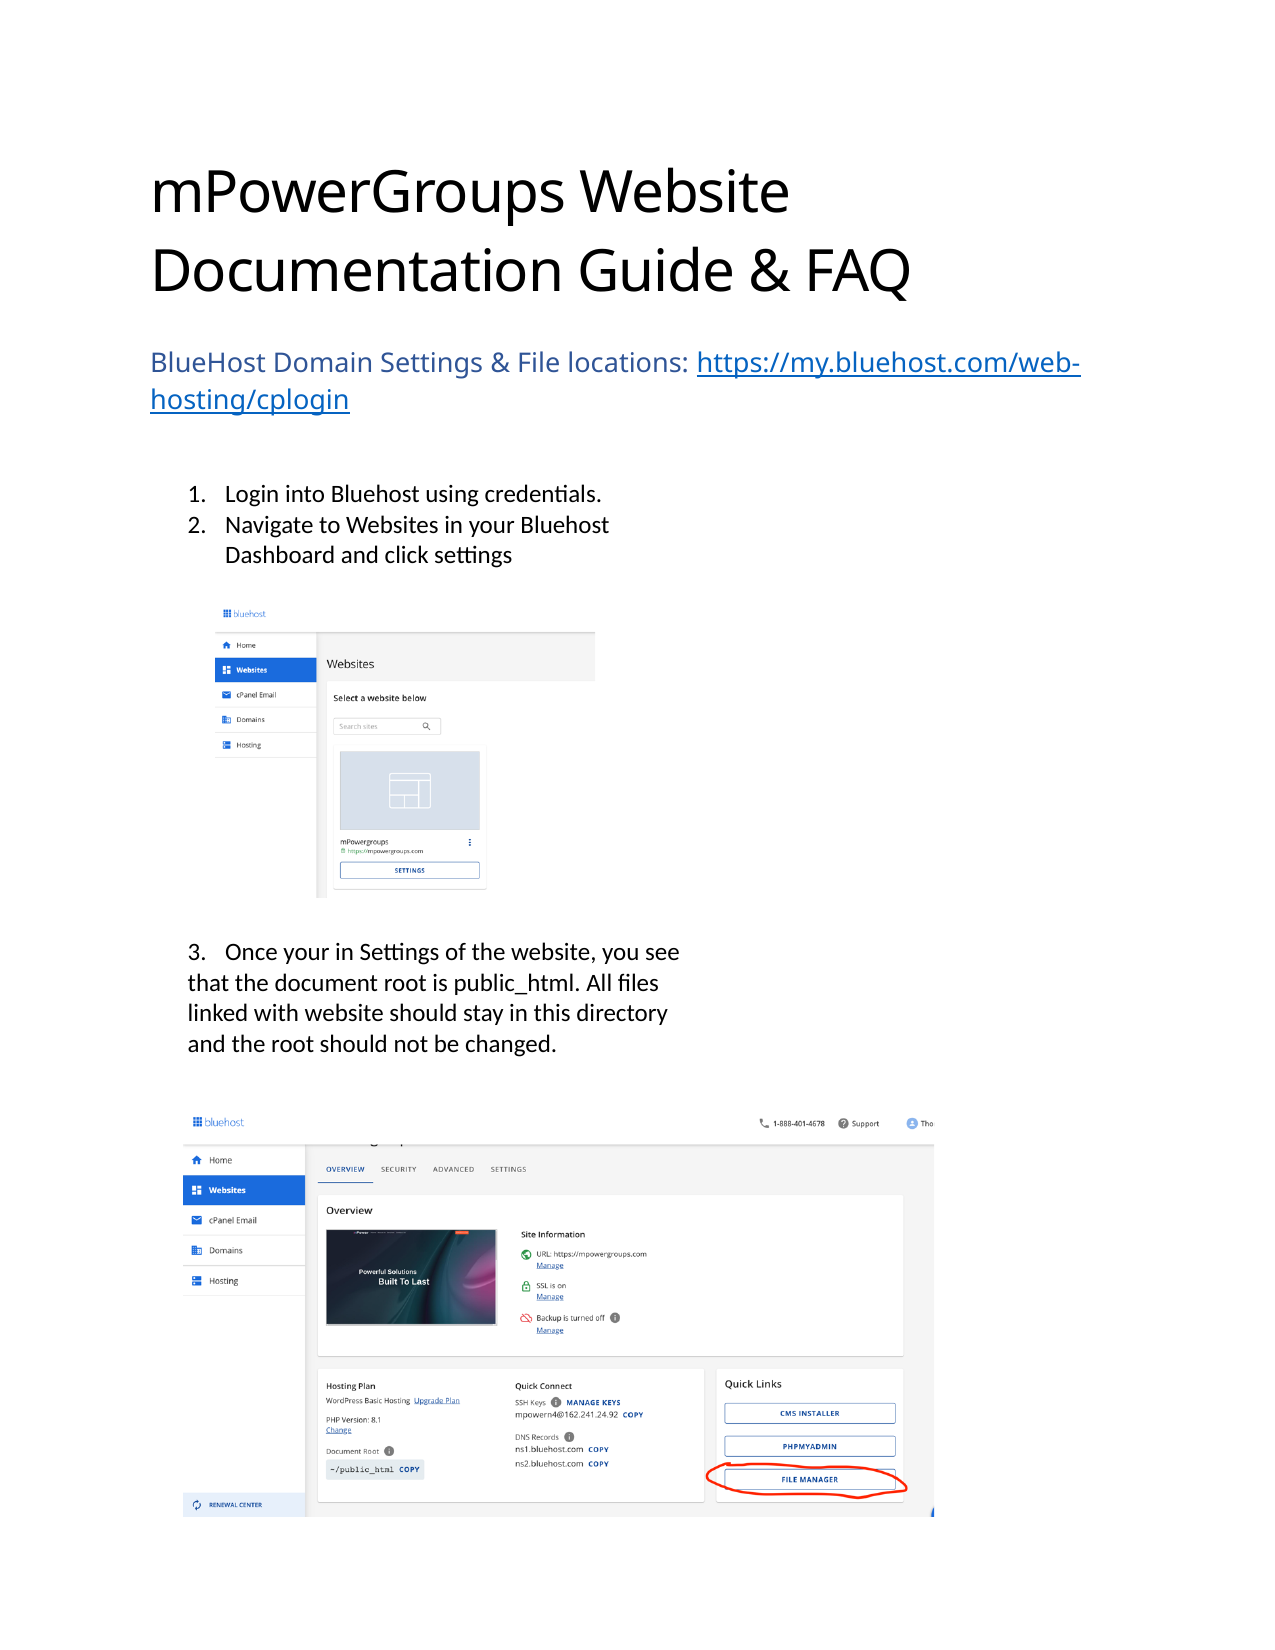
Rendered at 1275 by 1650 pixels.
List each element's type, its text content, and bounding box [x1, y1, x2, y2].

text and the root should not be changed. [187, 1028, 1125, 1058]
picture [183, 1102, 935, 1517]
list Login into Bluehost using credentials. [187, 478, 1125, 509]
text linked with website should stay in this directory [187, 997, 1125, 1028]
list Once your in Settings of the website, you see [187, 936, 1125, 967]
title mPowerGroups Website Documentation Guide & FAQ [150, 150, 1125, 309]
picture [215, 597, 596, 898]
text that the document root is public_html. All files [187, 967, 1125, 997]
list Navigate to Websites in your Bluehost [187, 509, 1125, 539]
subtitle BlueHost Domain Settings & File locations: https://my.bluehost.com/web-hosting/cplogin [150, 344, 1125, 417]
list Dashboard and click settings [225, 539, 1125, 570]
